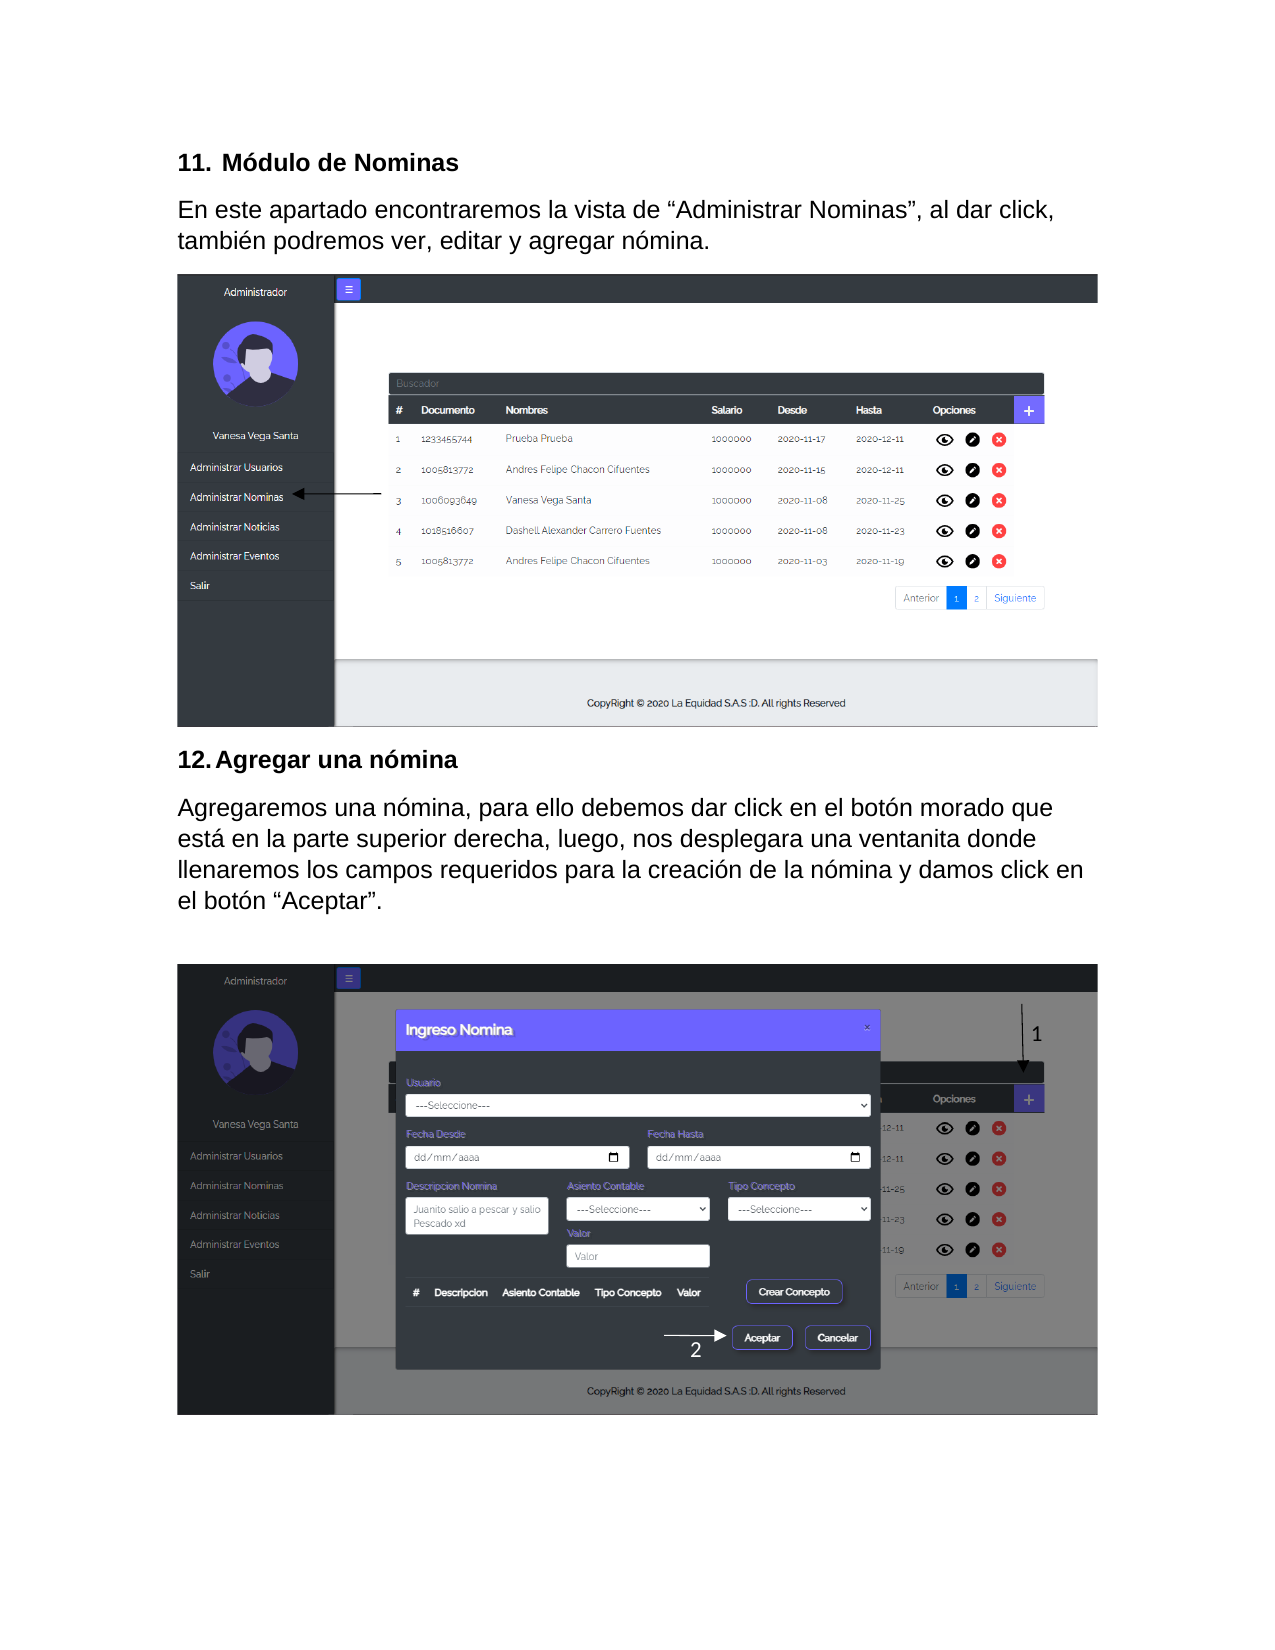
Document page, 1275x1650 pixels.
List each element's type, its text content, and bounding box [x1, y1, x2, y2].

text En este apartado encontraremos la vista de “Administrar Nominas”, al dar click, también podremos ver, editar y agregar nómina. [177, 195, 1098, 255]
list Agregar una nómina [177, 746, 1098, 774]
picture [177, 274, 1098, 727]
list Módulo de Nominas [177, 148, 1098, 176]
picture [177, 964, 1098, 1415]
text Agregaremos una nómina, para ello debemos dar click en el botón morado que está en la parte superior derecha, luego, nos desplegara una ventanita donde llenaremos los campos requeridos para la creación de la nómina y damos click en el botón “Aceptar”. [177, 793, 1098, 915]
